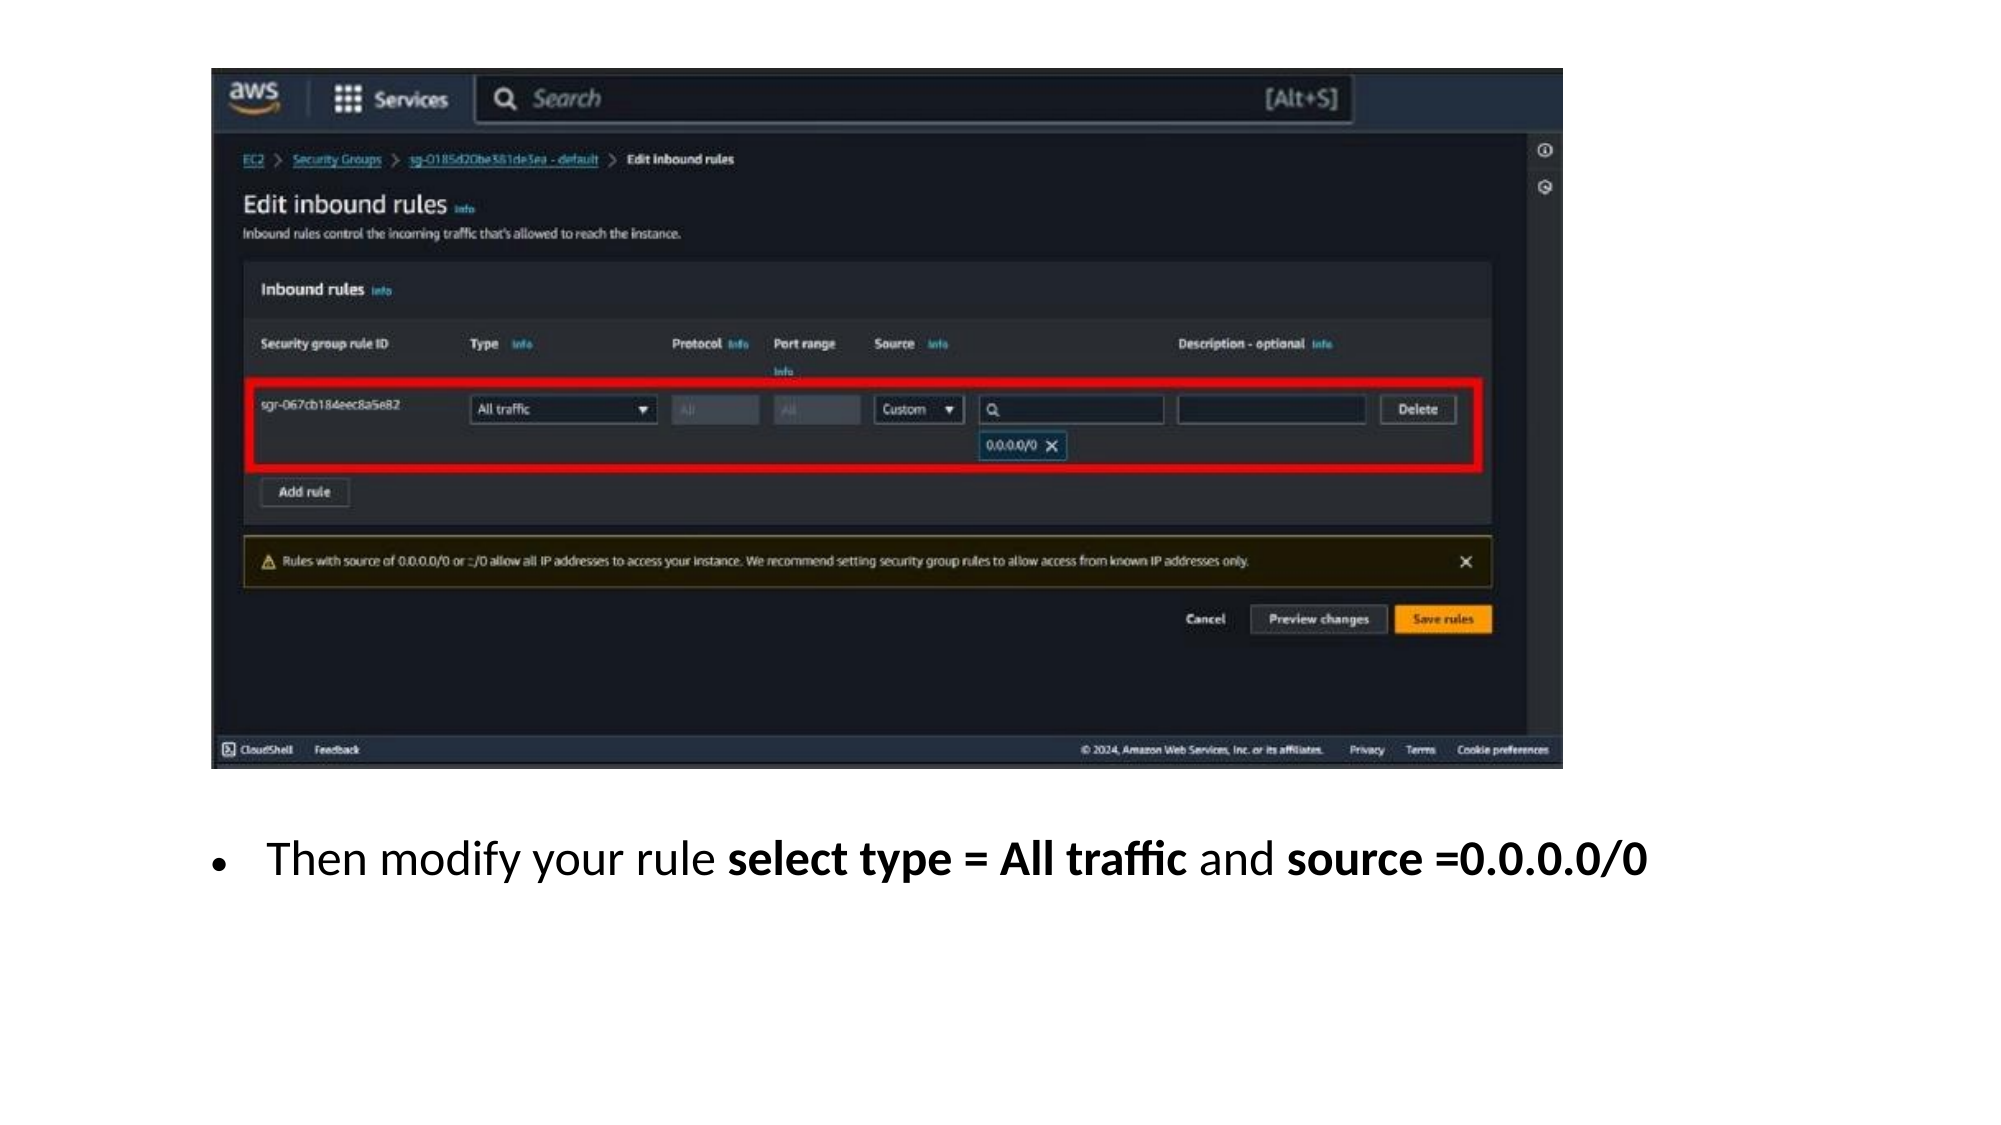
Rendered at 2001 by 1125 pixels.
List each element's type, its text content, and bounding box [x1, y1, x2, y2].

picture [211, 68, 1563, 769]
list Then modify your rule select type = All traffic and source =0.0.0.0/0 [209, 827, 1920, 888]
